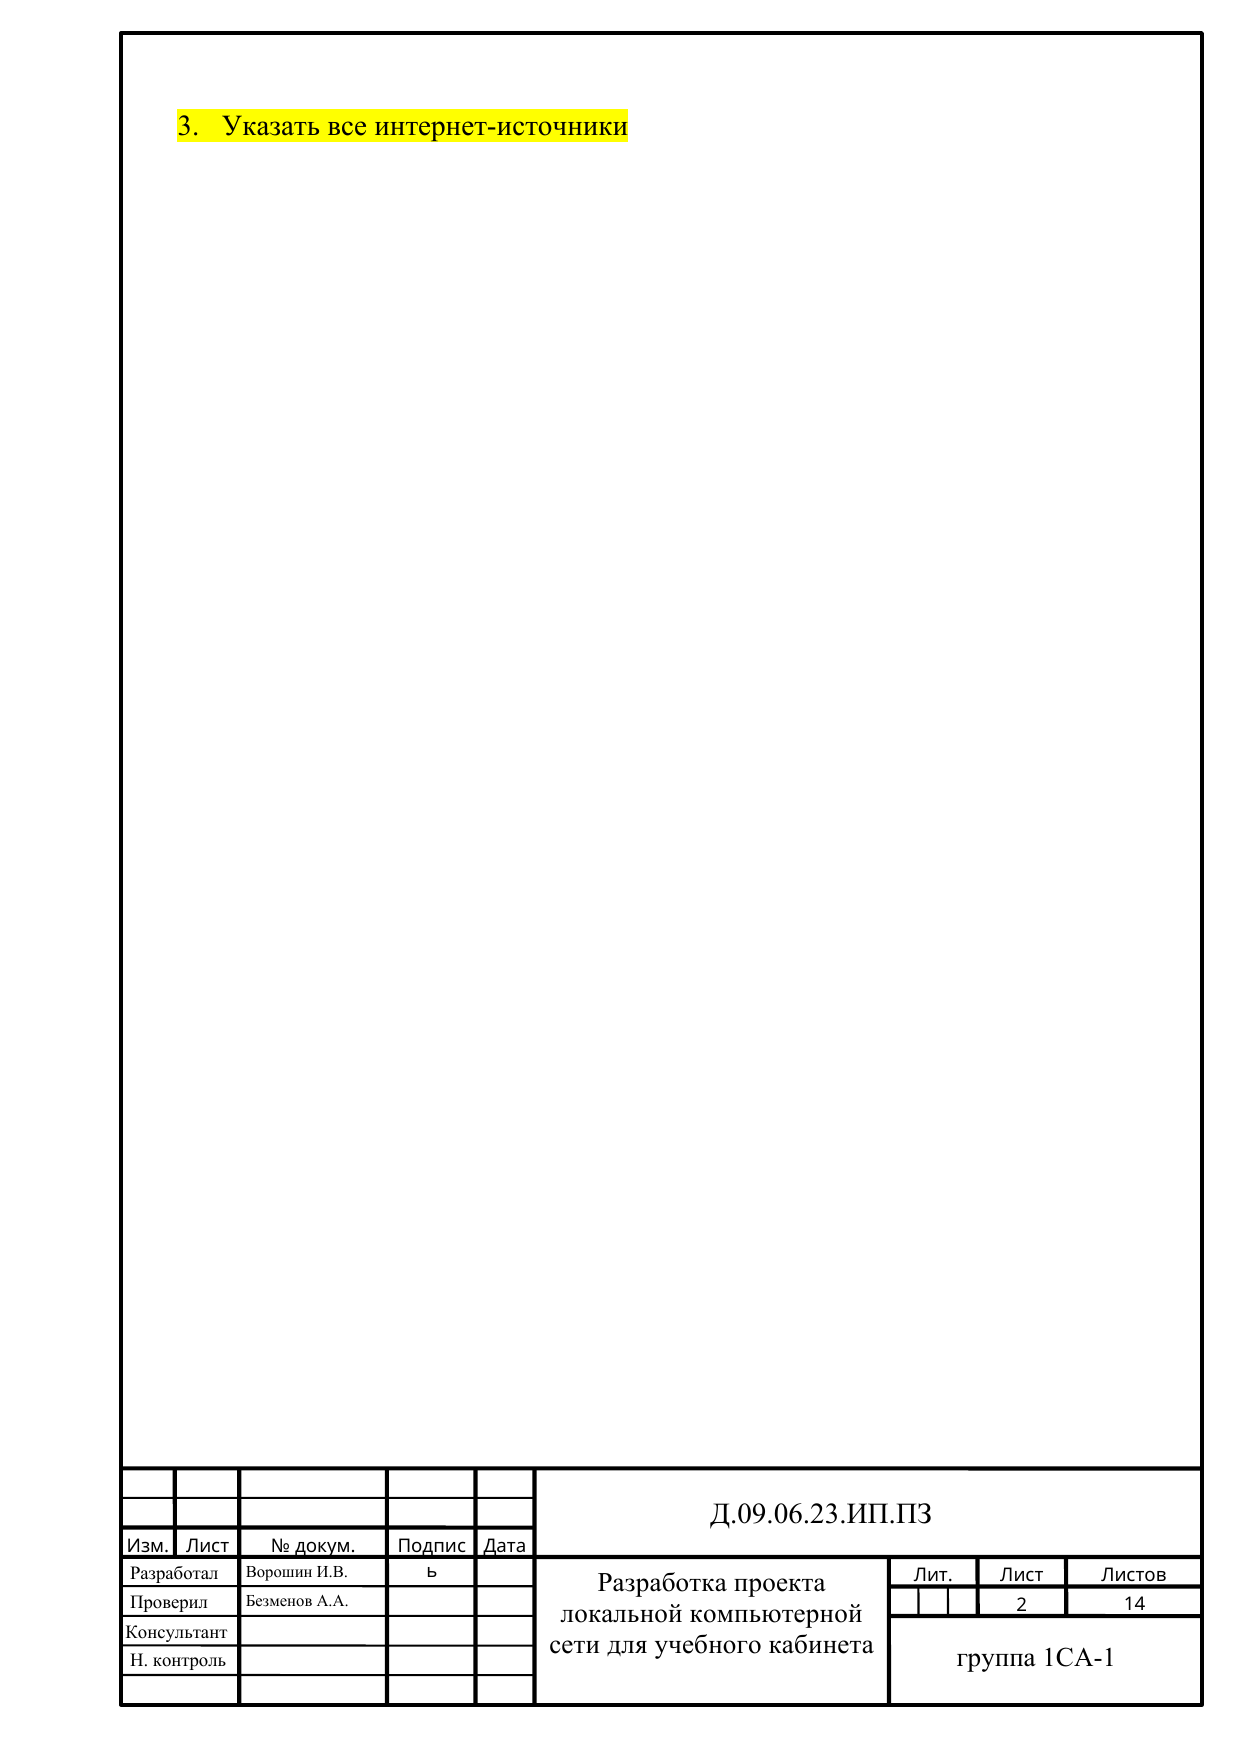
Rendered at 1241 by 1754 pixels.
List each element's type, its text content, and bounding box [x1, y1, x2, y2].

list Указать все интернет-источники [177, 108, 1152, 142]
